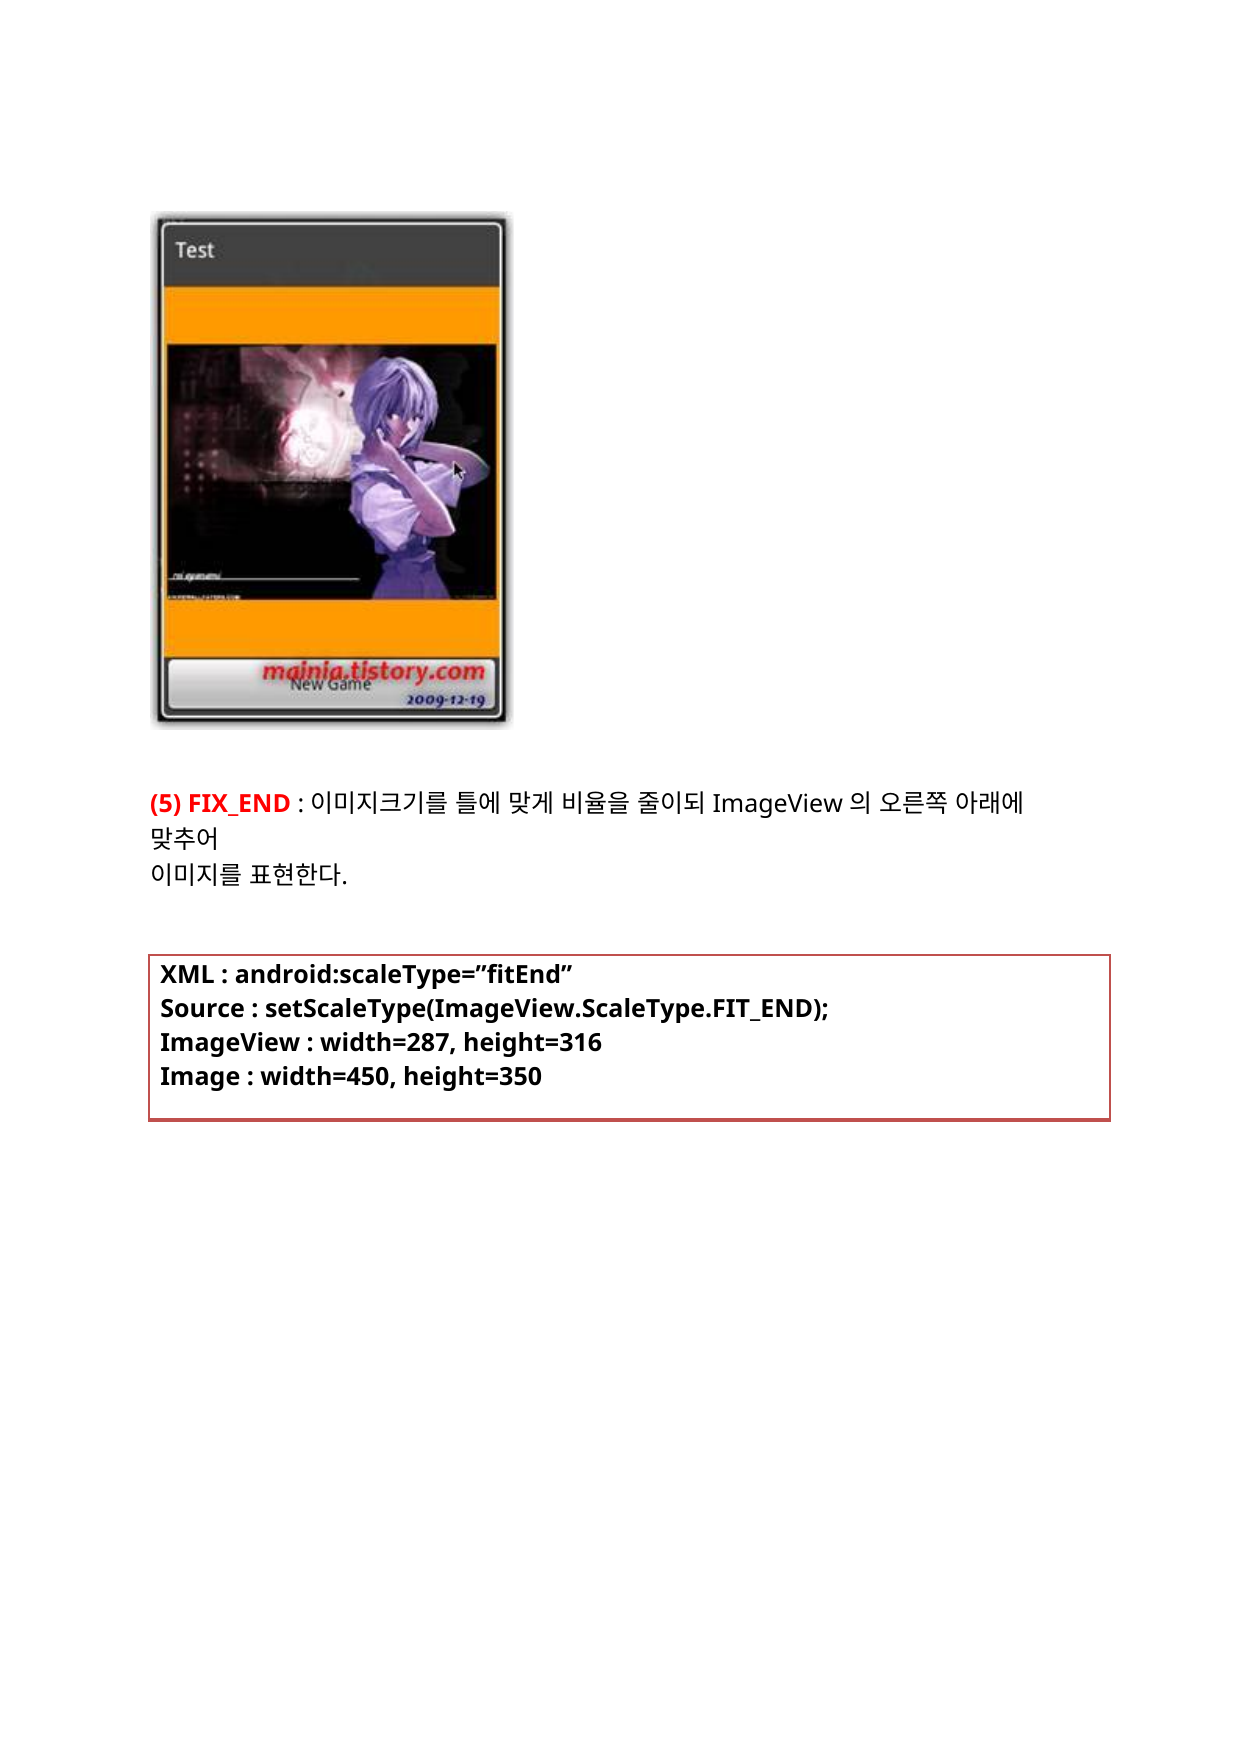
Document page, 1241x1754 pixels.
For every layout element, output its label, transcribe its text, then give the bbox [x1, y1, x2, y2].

picture [150, 211, 514, 730]
text (5) FIX_END : 이미지크기를 틀에 맞게 비율을 줄이되 ImageView 의 오른쪽 아래에 맞추어 [150, 783, 1090, 856]
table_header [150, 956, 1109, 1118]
text 이미지를 표현한다. [150, 856, 1090, 920]
